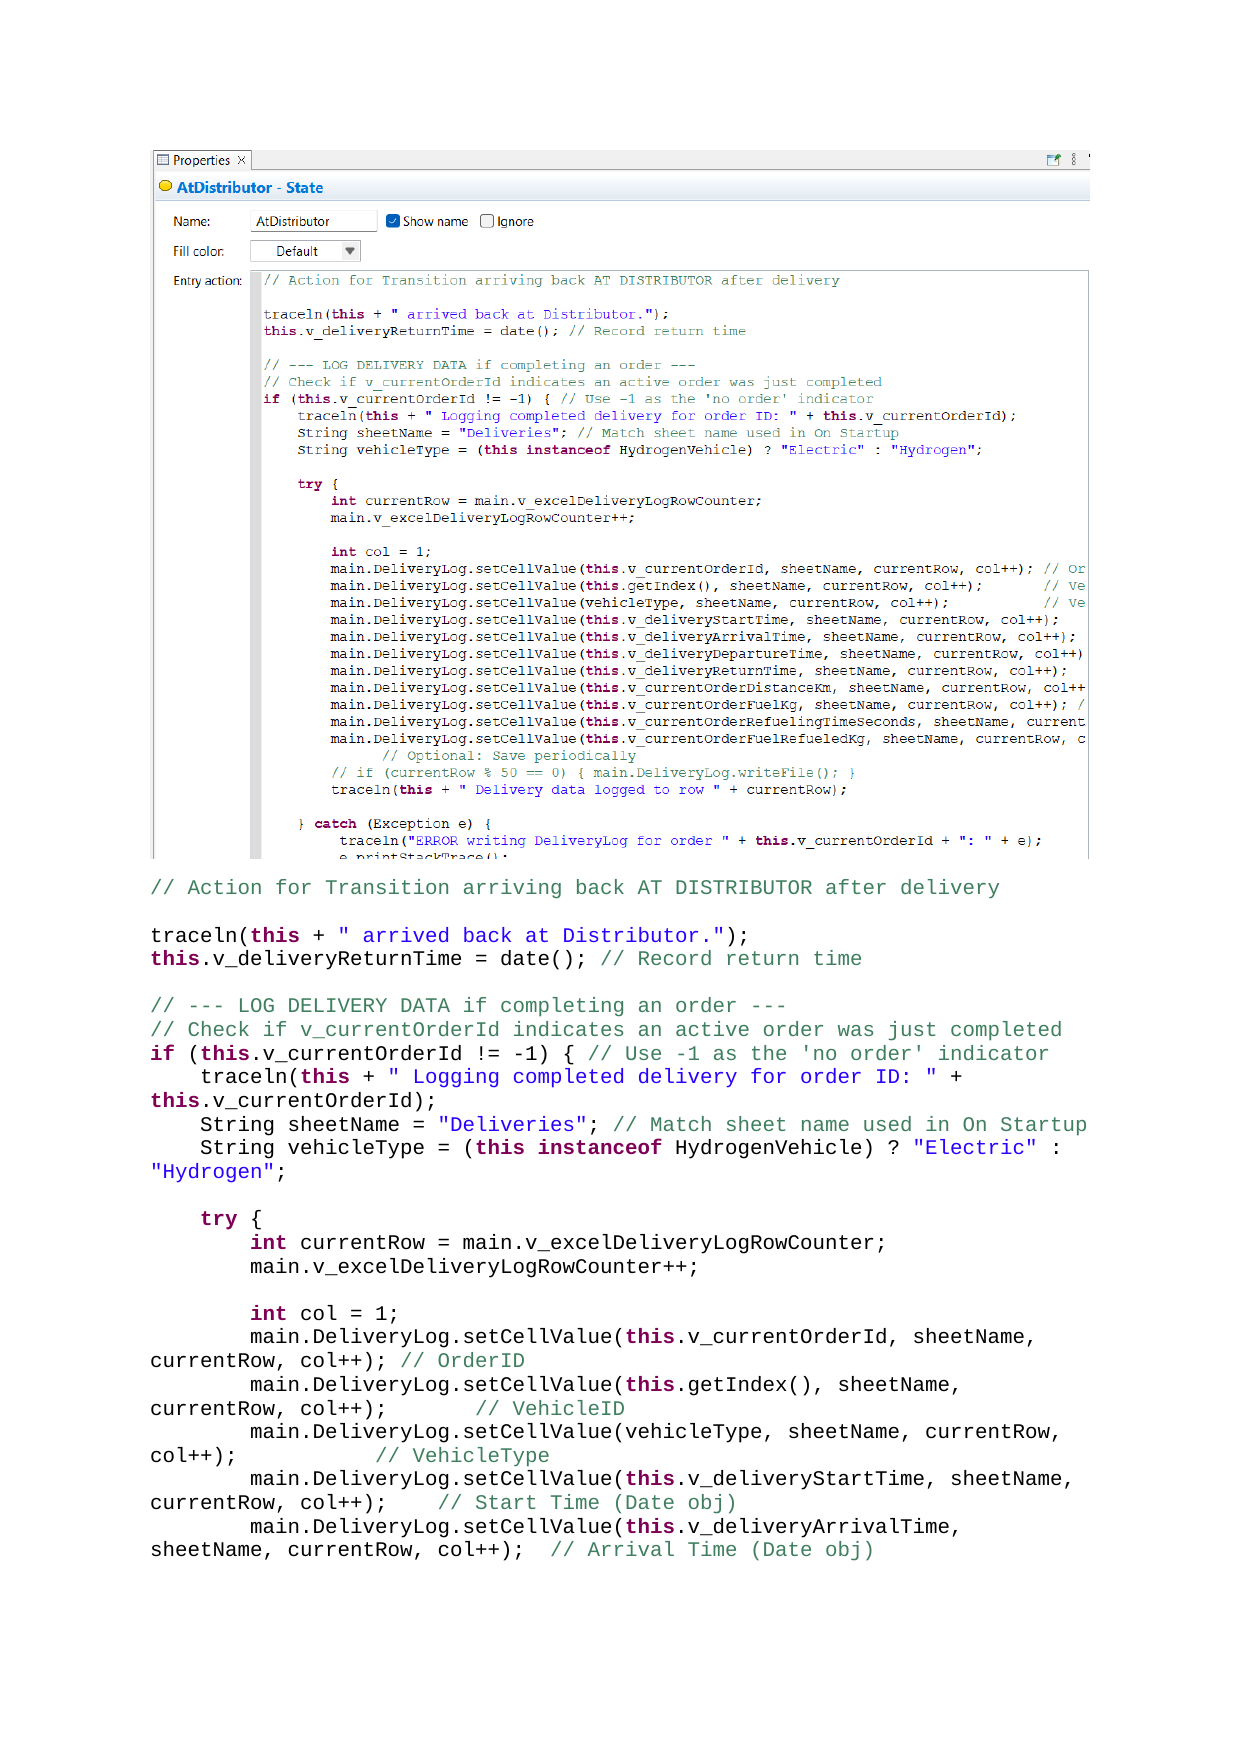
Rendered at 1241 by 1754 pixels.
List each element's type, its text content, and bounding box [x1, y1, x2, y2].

text main.DeliveryLog.setCellValue(this.v_deliveryArrivalTime, sheetName, currentRow, col++); // Arrival Time (Date obj) [150, 1516, 1090, 1563]
text main.DeliveryLog.setCellValue(vehicleType, sheetName, currentRow, col++); // VehicleType [150, 1421, 1090, 1468]
text main.DeliveryLog.setCellValue(this.v_currentOrderId, sheetName, currentRow, col++); // OrderID [150, 1327, 1090, 1374]
text // Check if v_currentOrderId indicates an active order was just completed [150, 1019, 1090, 1043]
text traceln(this + " arrived back at Distributor."); [150, 924, 1090, 948]
text // Action for Transition arriving back AT DISTRIBUTOR after delivery [150, 877, 1090, 901]
text main.DeliveryLog.setCellValue(this.v_deliveryStartTime, sheetName, currentRow, col++); // Start Time (Date obj) [150, 1468, 1090, 1516]
text this.v_deliveryReturnTime = date(); // Record return time [150, 948, 1090, 972]
text traceln(this + " Logging completed delivery for order ID: " + this.v_currentOrderId); [150, 1066, 1090, 1114]
text String sheetName = "Deliveries"; // Match sheet name used in On Startup [150, 1114, 1090, 1137]
text int col = 1; [150, 1303, 1090, 1327]
text // --- LOG DELIVERY DATA if completing an order --- [150, 996, 1090, 1019]
text int currentRow = main.v_excelDeliveryLogRowCounter; [150, 1232, 1090, 1256]
text main.DeliveryLog.setCellValue(this.getIndex(), sheetName, currentRow, col++); // VehicleID [150, 1374, 1090, 1421]
picture [150, 150, 1091, 859]
text String vehicleType = (this instanceof HydrogenVehicle) ? "Electric" : "Hydrogen"; [150, 1137, 1090, 1185]
text try { [150, 1208, 1090, 1232]
text main.v_excelDeliveryLogRowCounter++; [150, 1256, 1090, 1279]
text if (this.v_currentOrderId != -1) { // Use -1 as the 'no order' indicator [150, 1043, 1090, 1066]
